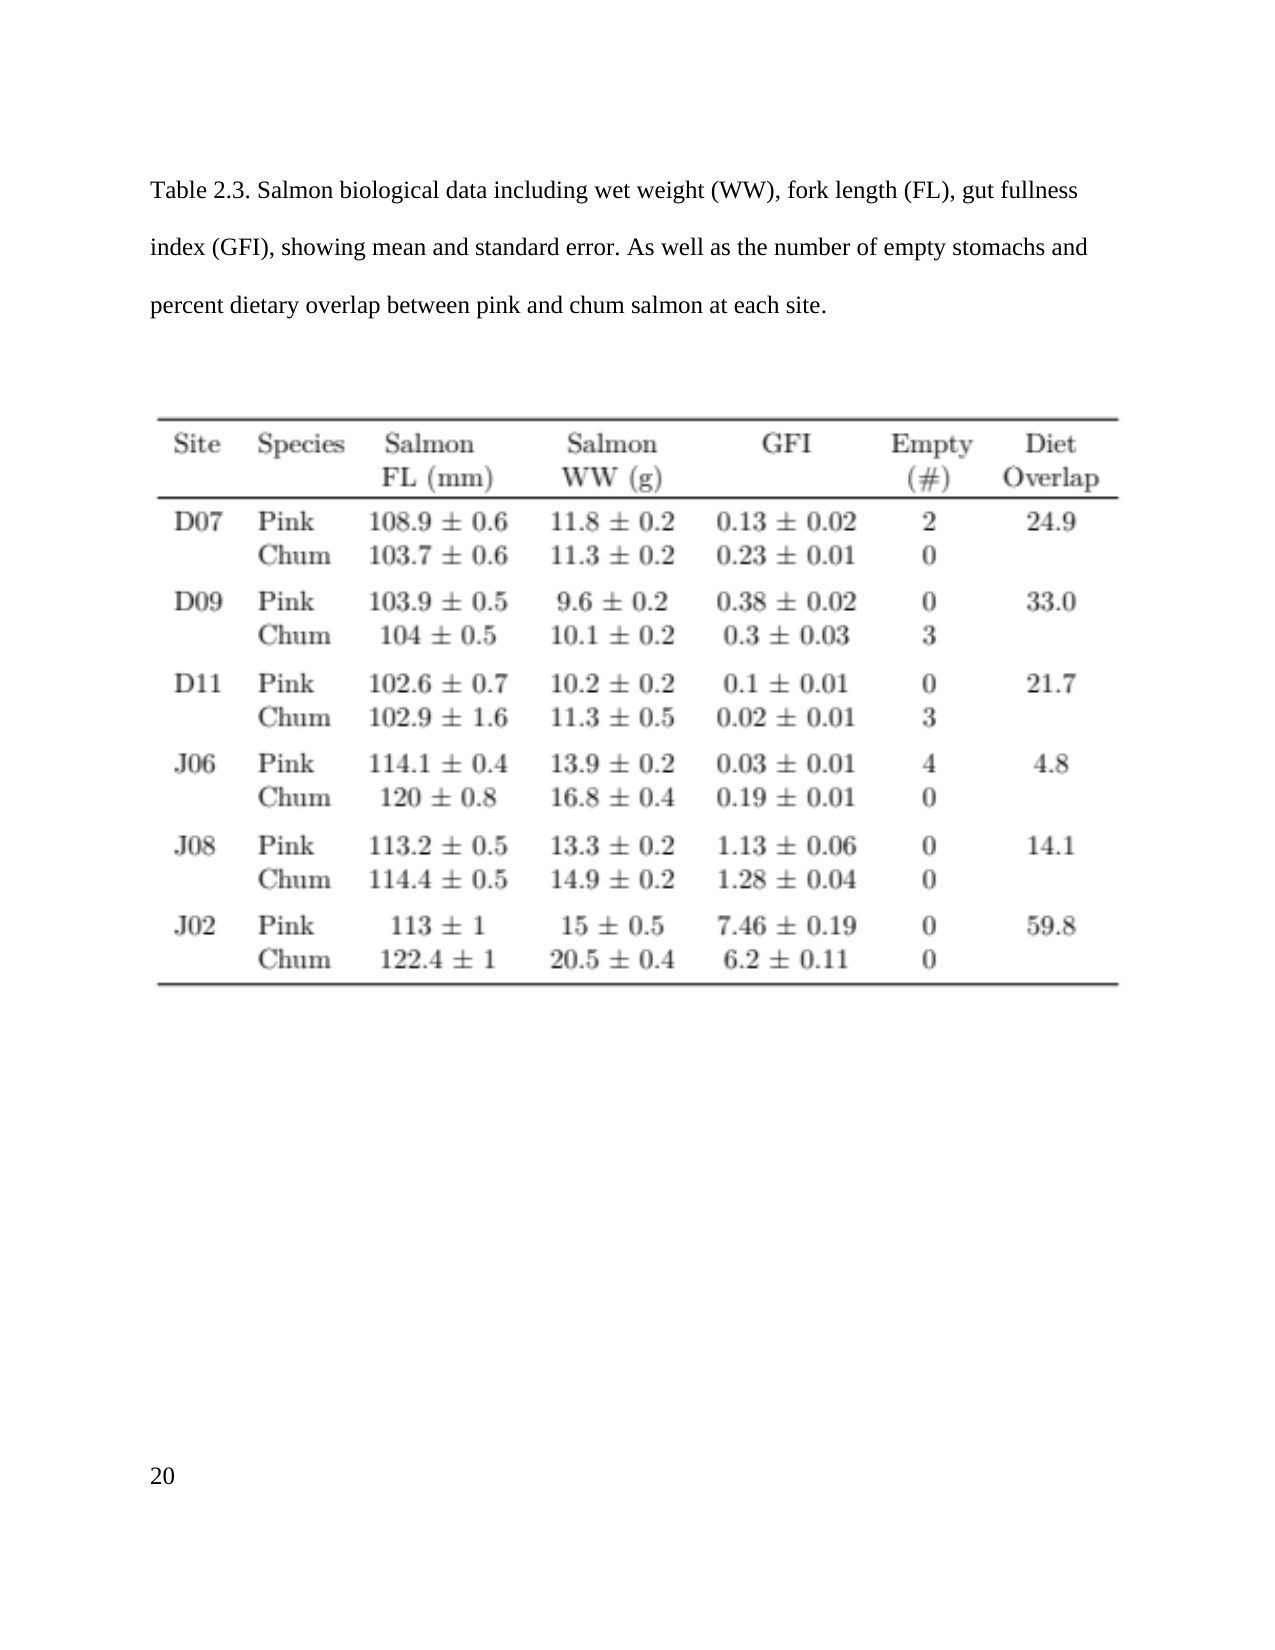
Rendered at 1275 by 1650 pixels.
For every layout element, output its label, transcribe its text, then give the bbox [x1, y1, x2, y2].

subtitle Table 2.3. Salmon biological data including wet weight (WW), fork length (FL), gut fullness index (GFI), showing mean and standard error. As well as the number of empty stomachs and percent dietary overlap between pink and chum salmon at each site. [150, 175, 1125, 319]
